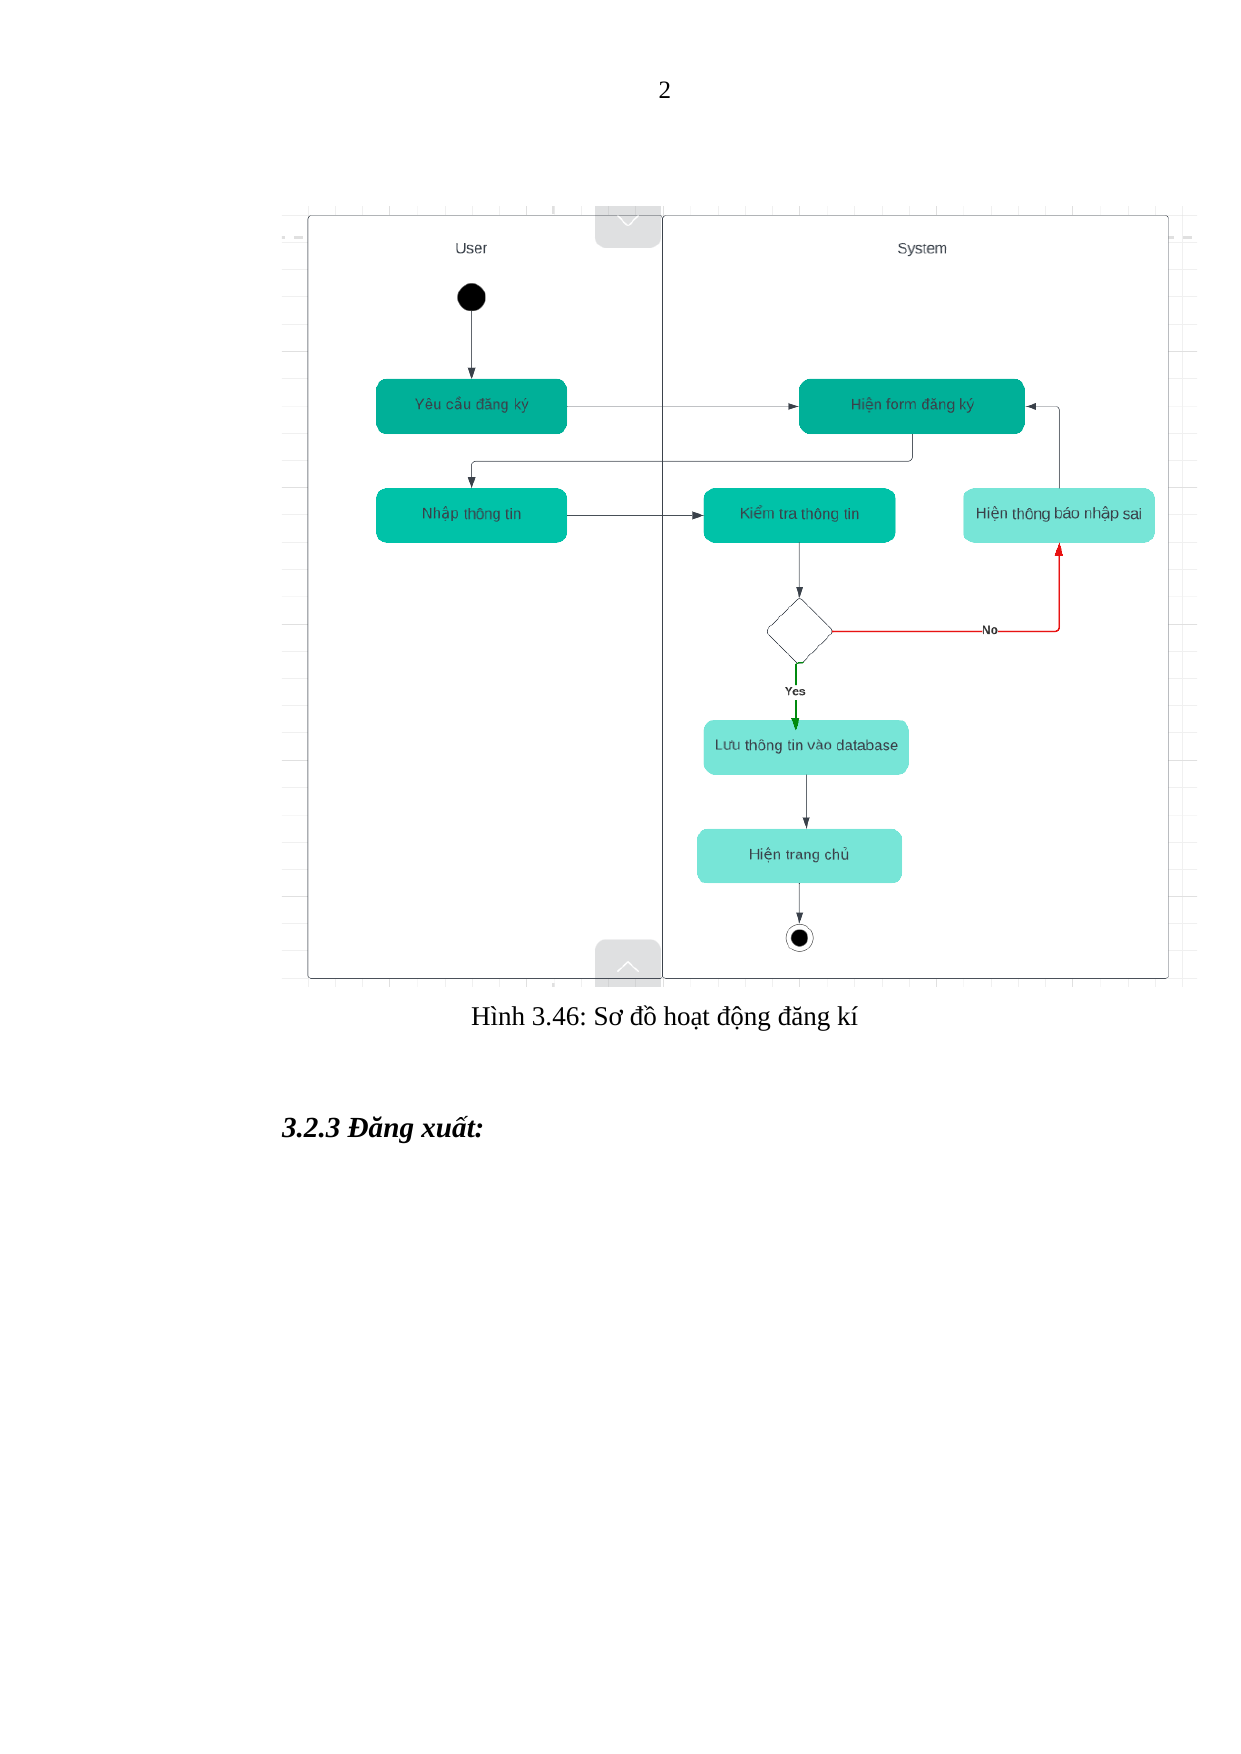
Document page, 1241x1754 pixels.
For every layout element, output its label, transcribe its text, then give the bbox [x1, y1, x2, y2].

text 3.2.3 Đăng xuất: [207, 1110, 1122, 1143]
text Hình 3.46: Sơ đồ hoạt động đăng kí [207, 1001, 1122, 1032]
picture [281, 206, 1198, 987]
